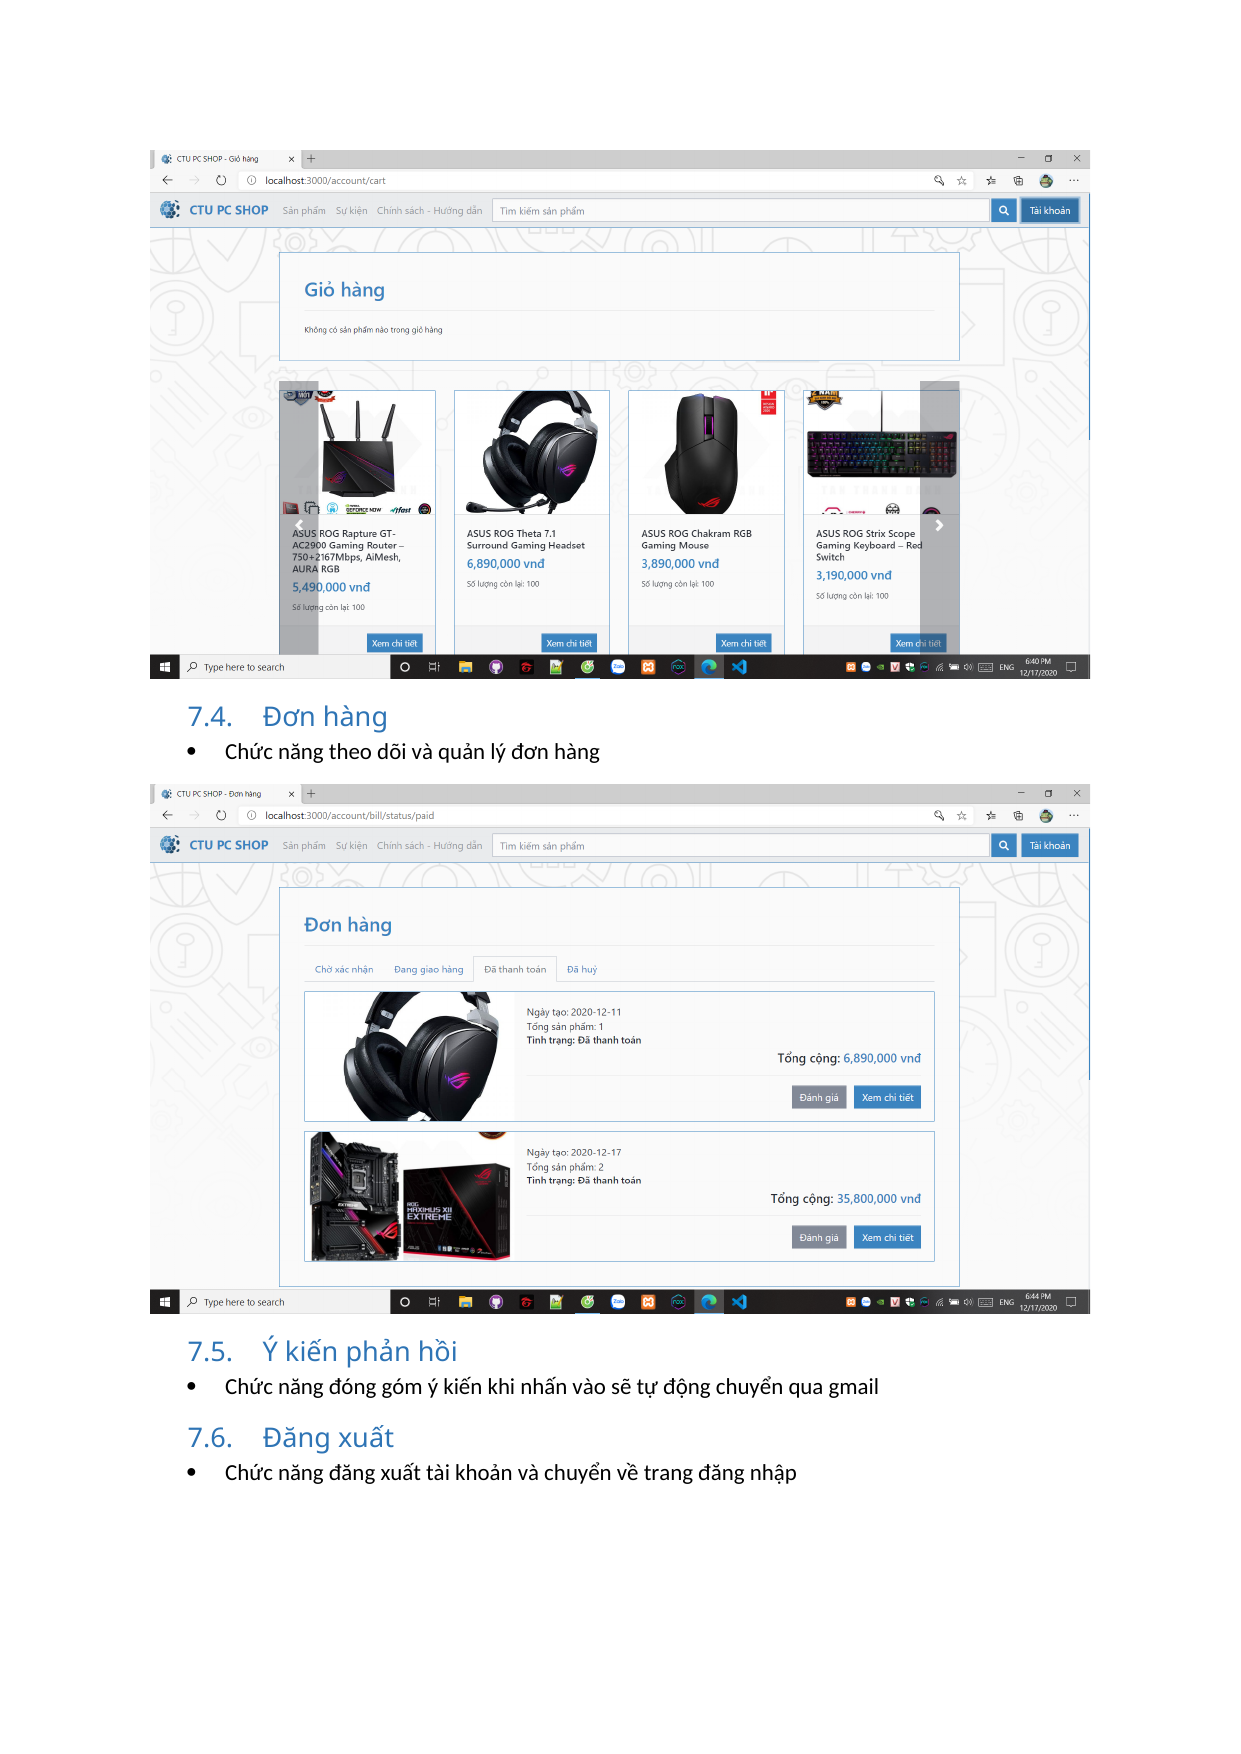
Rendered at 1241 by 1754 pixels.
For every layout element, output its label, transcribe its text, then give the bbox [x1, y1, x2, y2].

subtitle Đăng xuất [187, 1419, 1090, 1456]
list Chức năng đóng góm ý kiến khi nhấn vào sẽ tự động chuyển qua gmail [187, 1372, 1090, 1400]
list Chức năng đăng xuất tài khoản và chuyển về trang đăng nhập [187, 1458, 1090, 1487]
subtitle Đơn hàng [187, 698, 1090, 734]
list Chức năng theo dõi và quản lý đơn hàng [187, 737, 1090, 766]
subtitle Ý kiến phản hồi [187, 1332, 1090, 1369]
picture [150, 784, 1091, 1314]
picture [150, 150, 1091, 679]
